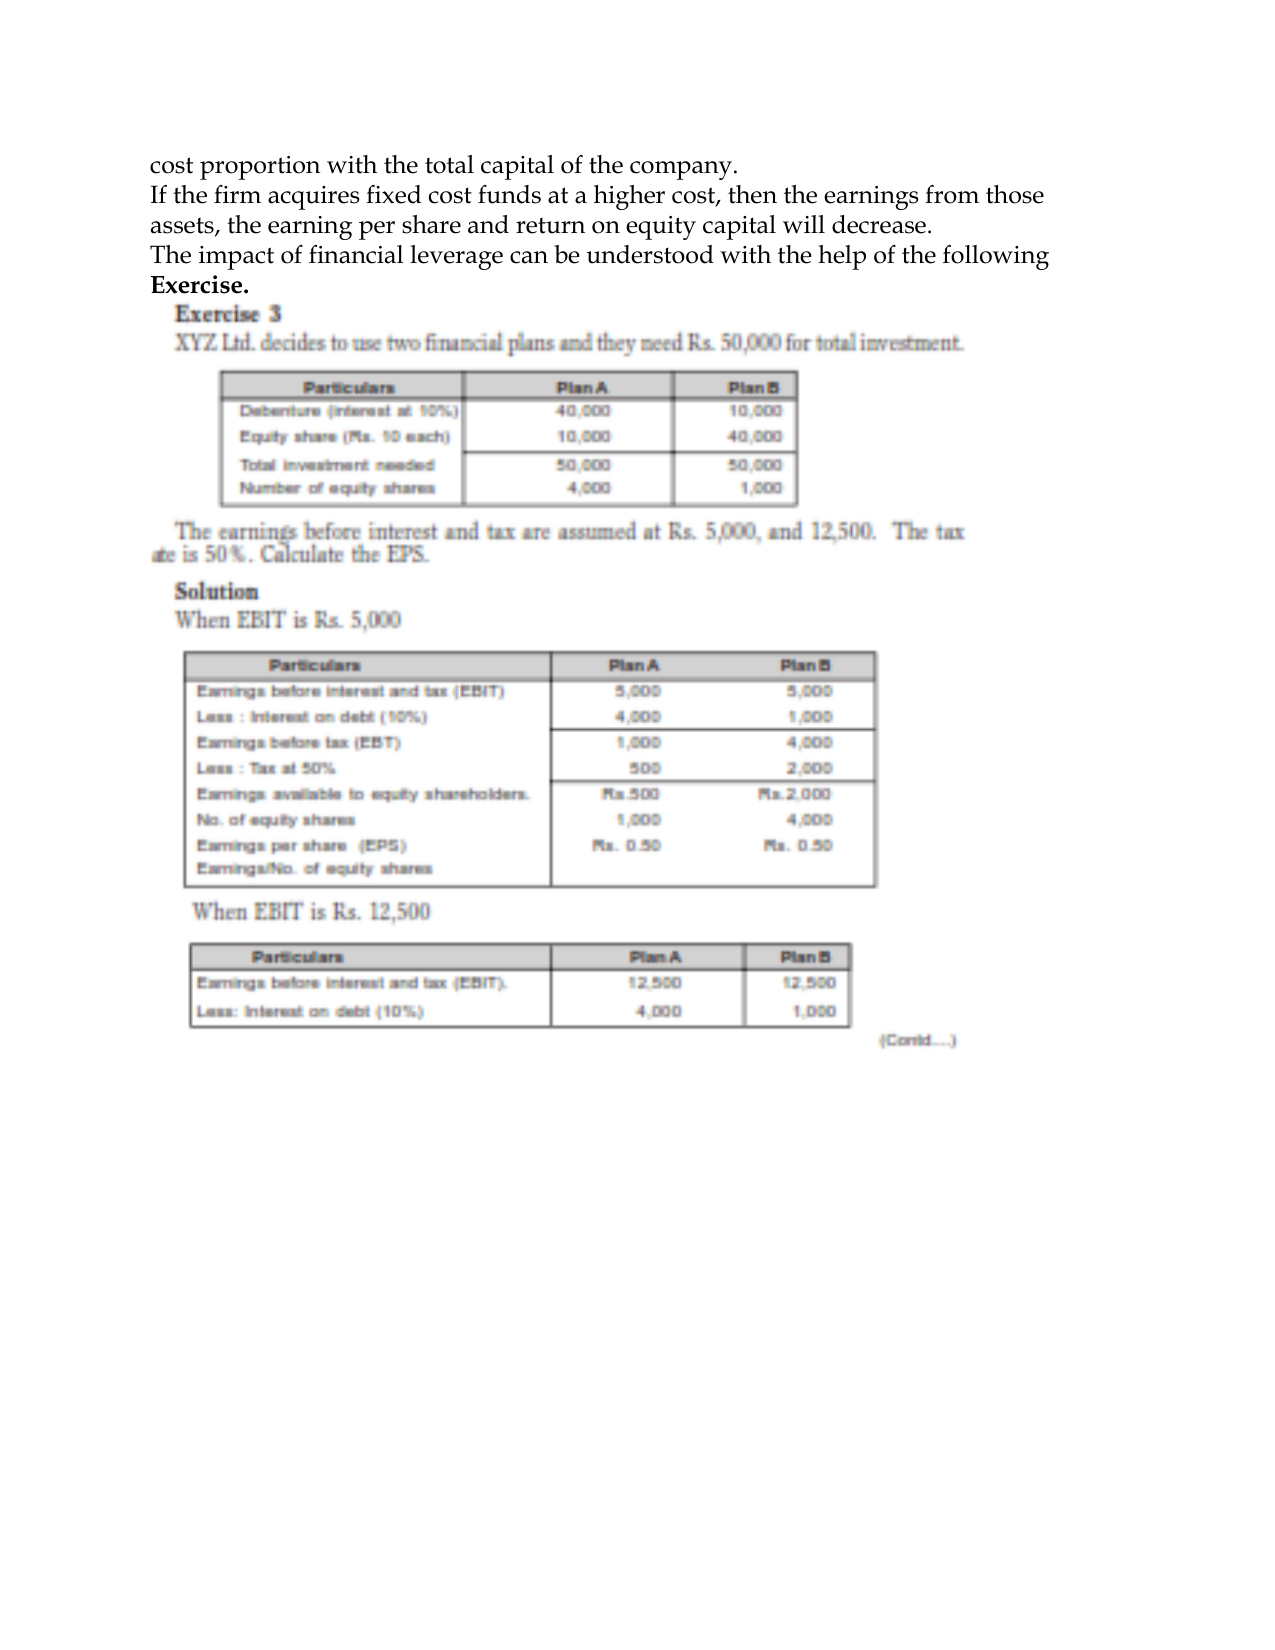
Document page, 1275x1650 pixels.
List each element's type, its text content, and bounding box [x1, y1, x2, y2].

text cost proportion with the total capital of the company. [150, 150, 1125, 180]
text Exercise. [150, 270, 1125, 301]
text assets, the earning per share and return on equity capital will decrease. [150, 210, 1125, 240]
picture [150, 300, 1037, 1098]
text The impact of financial leverage can be understood with the help of the following [150, 240, 1125, 270]
text If the firm acquires fixed cost funds at a higher cost, then the earnings from those [150, 180, 1125, 210]
